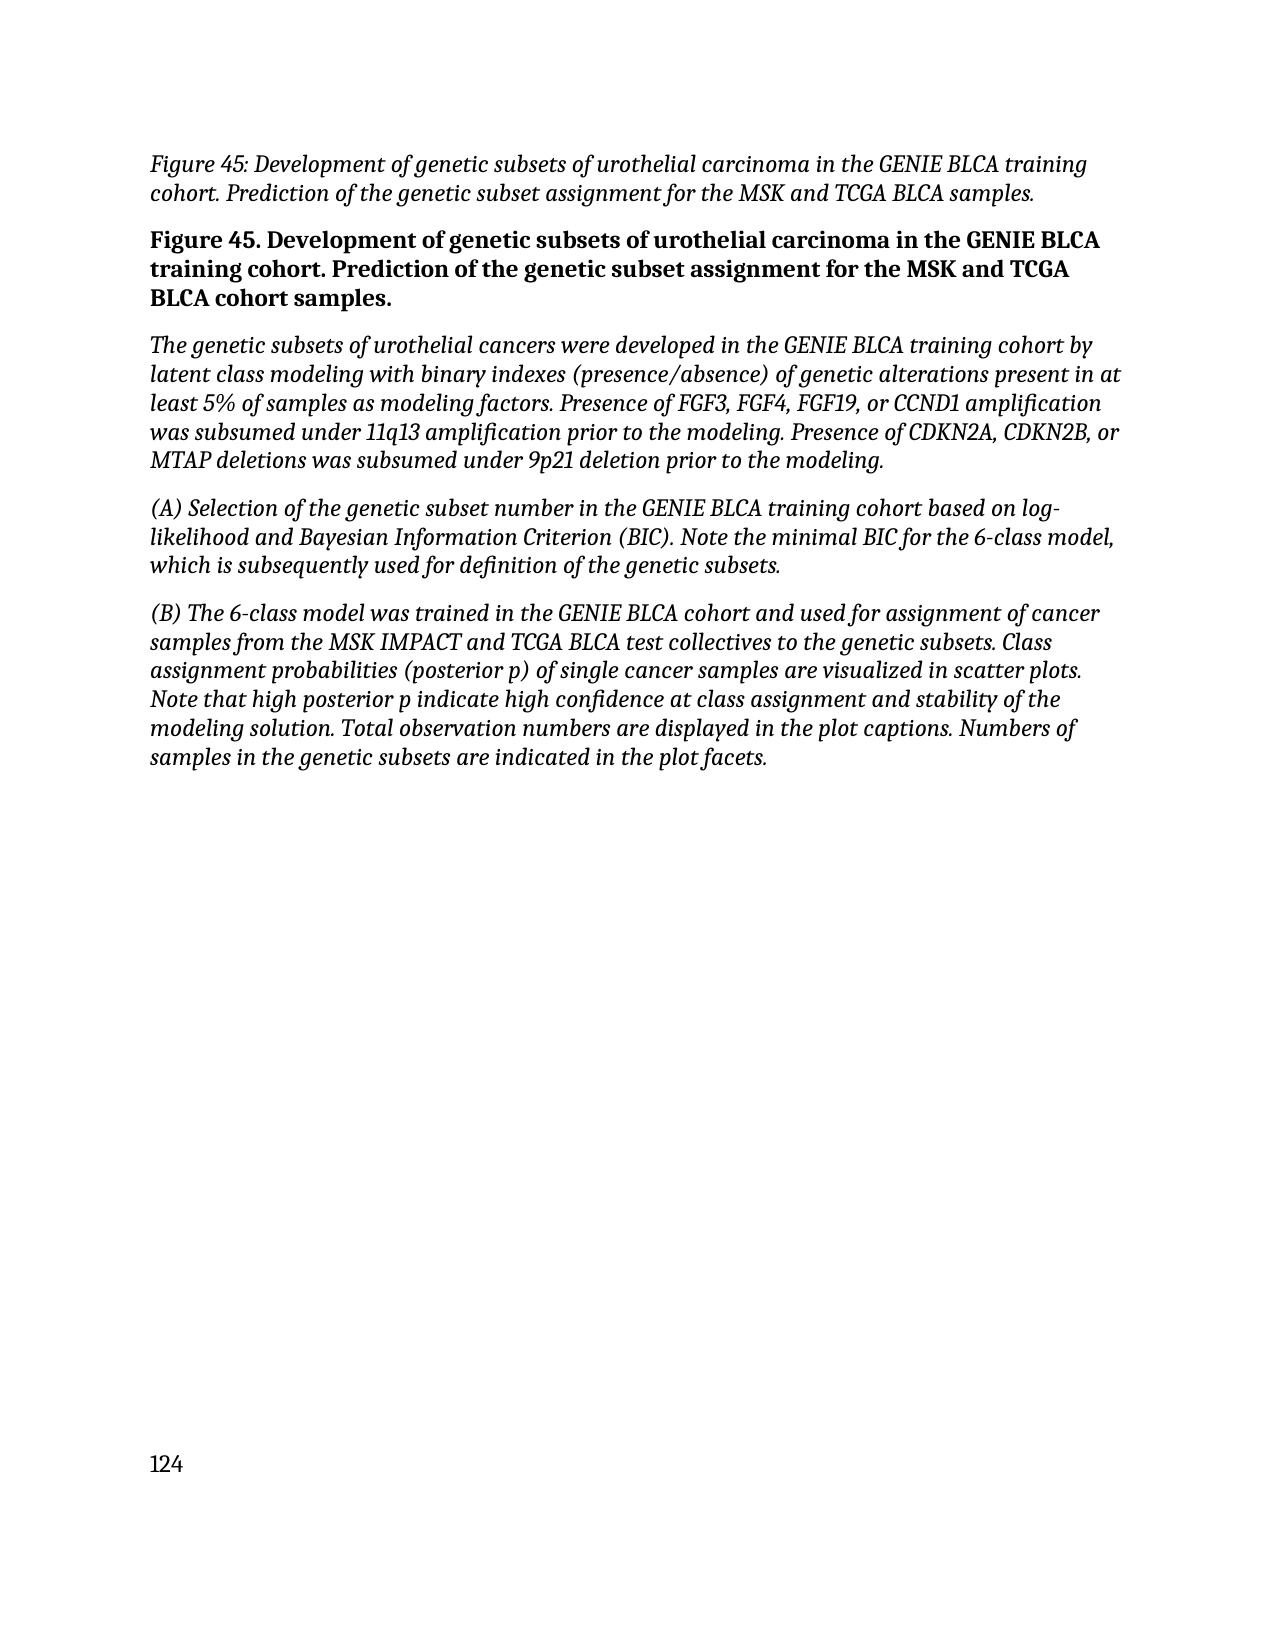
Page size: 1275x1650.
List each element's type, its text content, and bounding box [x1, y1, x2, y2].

text (A) Selection of the genetic subset number in the GENIE BLCA training cohort based on log-likelihood and Bayesian Information Criterion (BIC). Note the minimal BIC for the 6-class model, which is subsequently used for definition of the genetic subsets. [150, 494, 1125, 580]
text Figure 45: Development of genetic subsets of urothelial carcinoma in the GENIE BLCA training cohort. Prediction of the genetic subset assignment for the MSK and TCGA BLCA samples. [150, 150, 1125, 207]
text (B) The 6-class model was trained in the GENIE BLCA cohort and used for assignment of cancer samples from the MSK IMPACT and TCGA BLCA test collectives to the genetic subsets. Class assignment probabilities (posterior p) of single cancer samples are visualized in scatter plots. Note that high posterior p indicate high confidence at class assignment and stability of the modeling solution. Total observation numbers are displayed in the plot captions. Numbers of samples in the genetic subsets are indicated in the plot facets. [150, 599, 1125, 771]
text The genetic subsets of urothelial cancers were developed in the GENIE BLCA training cohort by latent class modeling with binary indexes (presence/absence) of genetic alterations present in at least 5% of samples as modeling factors. Presence of FGF3, FGF4, FGF19, or CCND1 amplification was subsumed under 11q13 amplification prior to the modeling. Presence of CDKN2A, CDKN2B, or MTAP deletions was subsumed under 9p21 deletion prior to the modeling. [150, 331, 1125, 475]
text Figure 45. Development of genetic subsets of urothelial carcinoma in the GENIE BLCA training cohort. Prediction of the genetic subset assignment for the MSK and TCGA BLCA cohort samples. [150, 226, 1125, 312]
